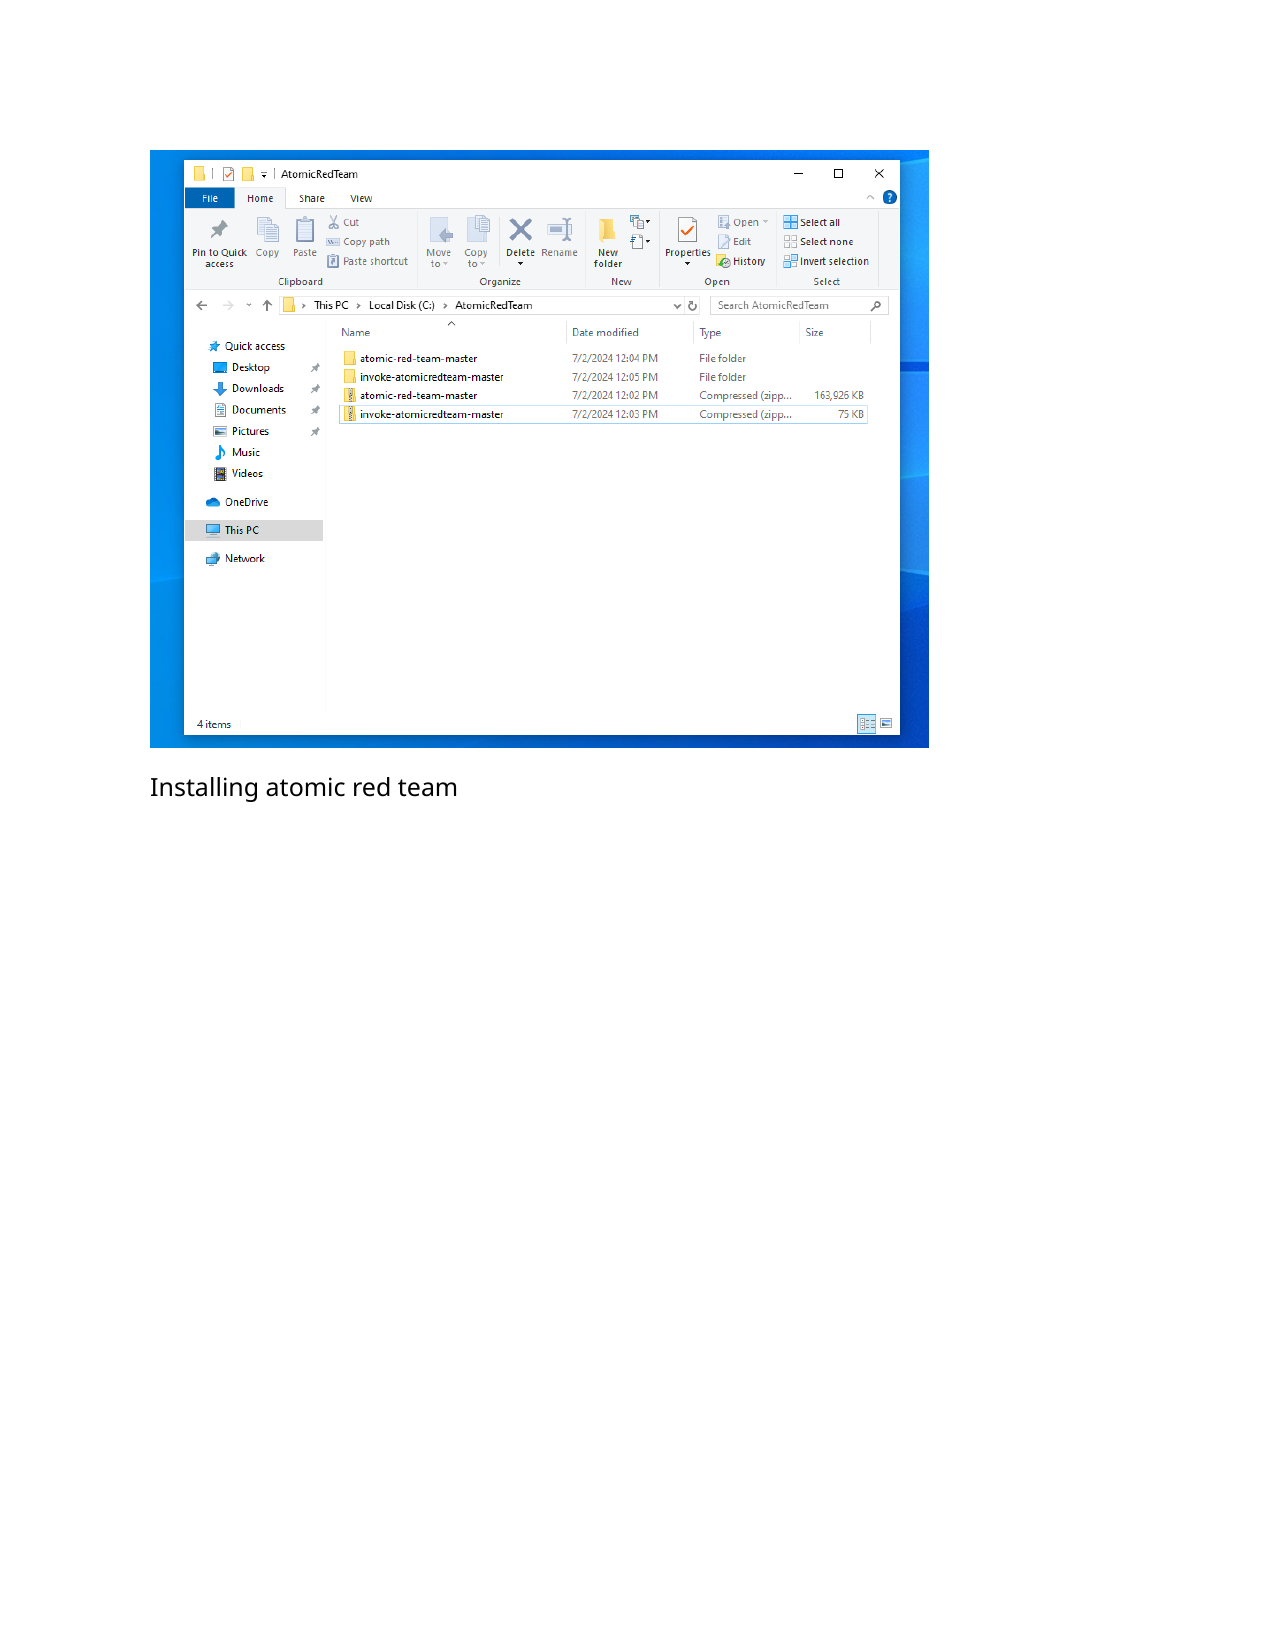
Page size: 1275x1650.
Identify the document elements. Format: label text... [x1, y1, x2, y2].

picture [150, 150, 929, 748]
text Installing atomic red team [150, 769, 1125, 803]
